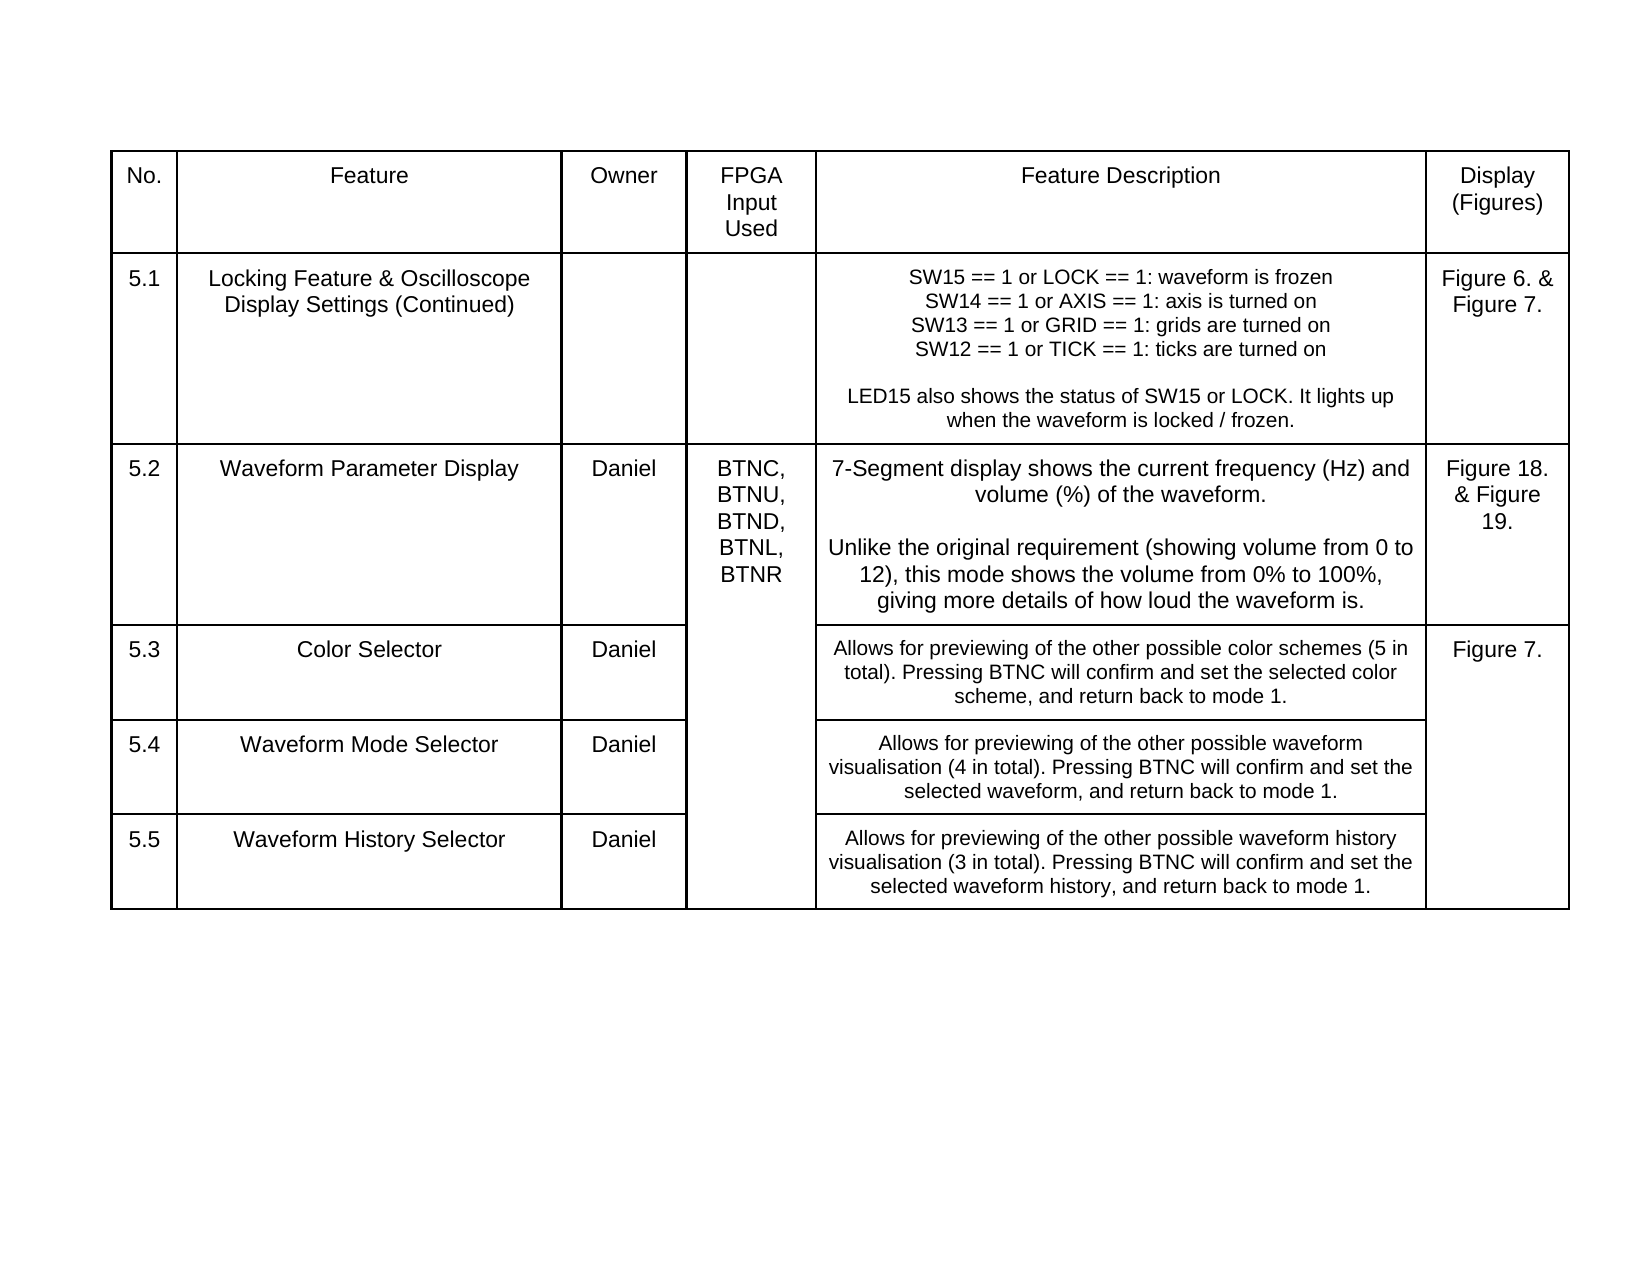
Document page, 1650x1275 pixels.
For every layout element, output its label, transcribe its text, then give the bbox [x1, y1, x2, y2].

table_cell 7-Segment display shows the current frequency (Hz) and volume (%) of the waveform. Unlike the original requirement (showing volume from 0 to 12), this mode shows the volume from 0% to 100%, giving more details of how loud the waveform is. [817, 445, 1425, 624]
table_header Owner [563, 152, 685, 252]
table_cell Allows for previewing of the other possible waveform history visualisation (3 in total). Pressing BTNC will confirm and set the selected waveform history, and return back to mode 1. [817, 815, 1425, 908]
table_cell 5.3 [113, 626, 176, 718]
table_cell [688, 254, 815, 443]
table_cell Waveform History Selector [178, 815, 560, 908]
table_cell 5.4 [113, 721, 176, 813]
table_cell 5.1 [113, 254, 176, 443]
table_header Display (Figures) [1427, 152, 1568, 252]
table_cell Figure 7. [1427, 626, 1568, 908]
table_cell [563, 254, 685, 443]
table_cell 5.5 [113, 815, 176, 908]
table_cell Daniel [563, 721, 685, 813]
table_cell Waveform Parameter Display [178, 445, 560, 624]
table_cell Waveform Mode Selector [178, 721, 560, 813]
table_cell Figure 18. & Figure 19. [1427, 445, 1568, 624]
table_header Feature [178, 152, 560, 252]
table_cell BTNC, BTNU, BTND, BTNL, BTNR [688, 445, 815, 908]
table_header Feature Description [817, 152, 1425, 252]
table_cell Daniel [563, 815, 685, 908]
table_cell Allows for previewing of the other possible waveform visualisation (4 in total). Pressing BTNC will confirm and set the selected waveform, and return back to mode 1. [817, 721, 1425, 813]
table_cell Color Selector [178, 626, 560, 718]
table_cell Figure 6. & Figure 7. [1427, 254, 1568, 443]
table_header No. [113, 152, 176, 252]
table_cell Daniel [563, 626, 685, 718]
table_cell Allows for previewing of the other possible color schemes (5 in total). Pressing BTNC will confirm and set the selected color scheme, and return back to mode 1. [817, 626, 1425, 718]
table_cell 5.2 [113, 445, 176, 624]
table_cell Daniel [563, 445, 685, 624]
table_header FPGA Input Used [688, 152, 815, 252]
table_cell Locking Feature & Oscilloscope Display Settings (Continued) [178, 254, 560, 443]
table_cell SW15 == 1 or LOCK == 1: waveform is frozen SW14 == 1 or AXIS == 1: axis is turned on SW13 == 1 or GRID == 1: grids are turned on SW12 == 1 or TICK == 1: ticks are turned on LED15 also shows the status of SW15 or LOCK. It lights up when the waveform is locked / frozen. [817, 254, 1425, 443]
